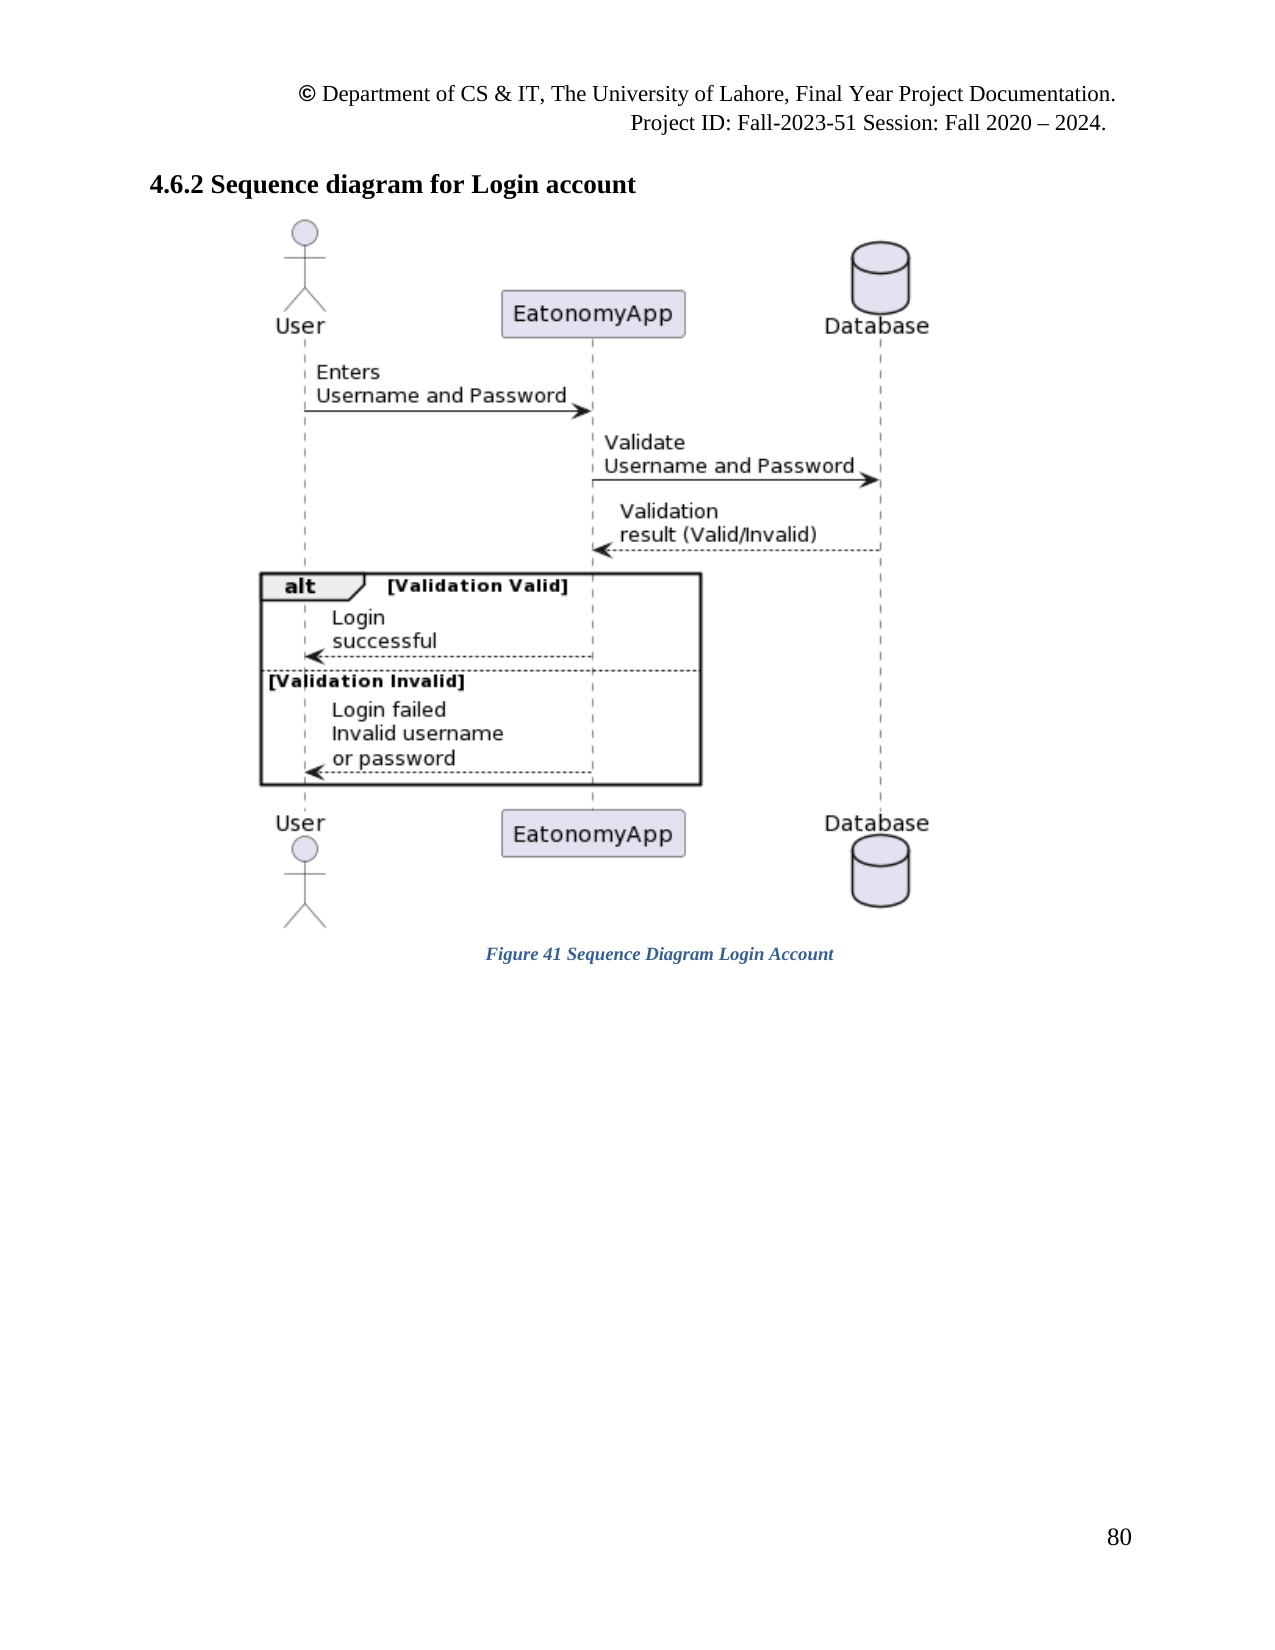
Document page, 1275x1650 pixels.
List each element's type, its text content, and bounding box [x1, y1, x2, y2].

subtitle 4.6.2 Sequence diagram for Login account [149, 168, 1132, 199]
subtitle Figure 41 Sequence Diagram Login Account [187, 943, 1132, 964]
picture [245, 212, 938, 936]
